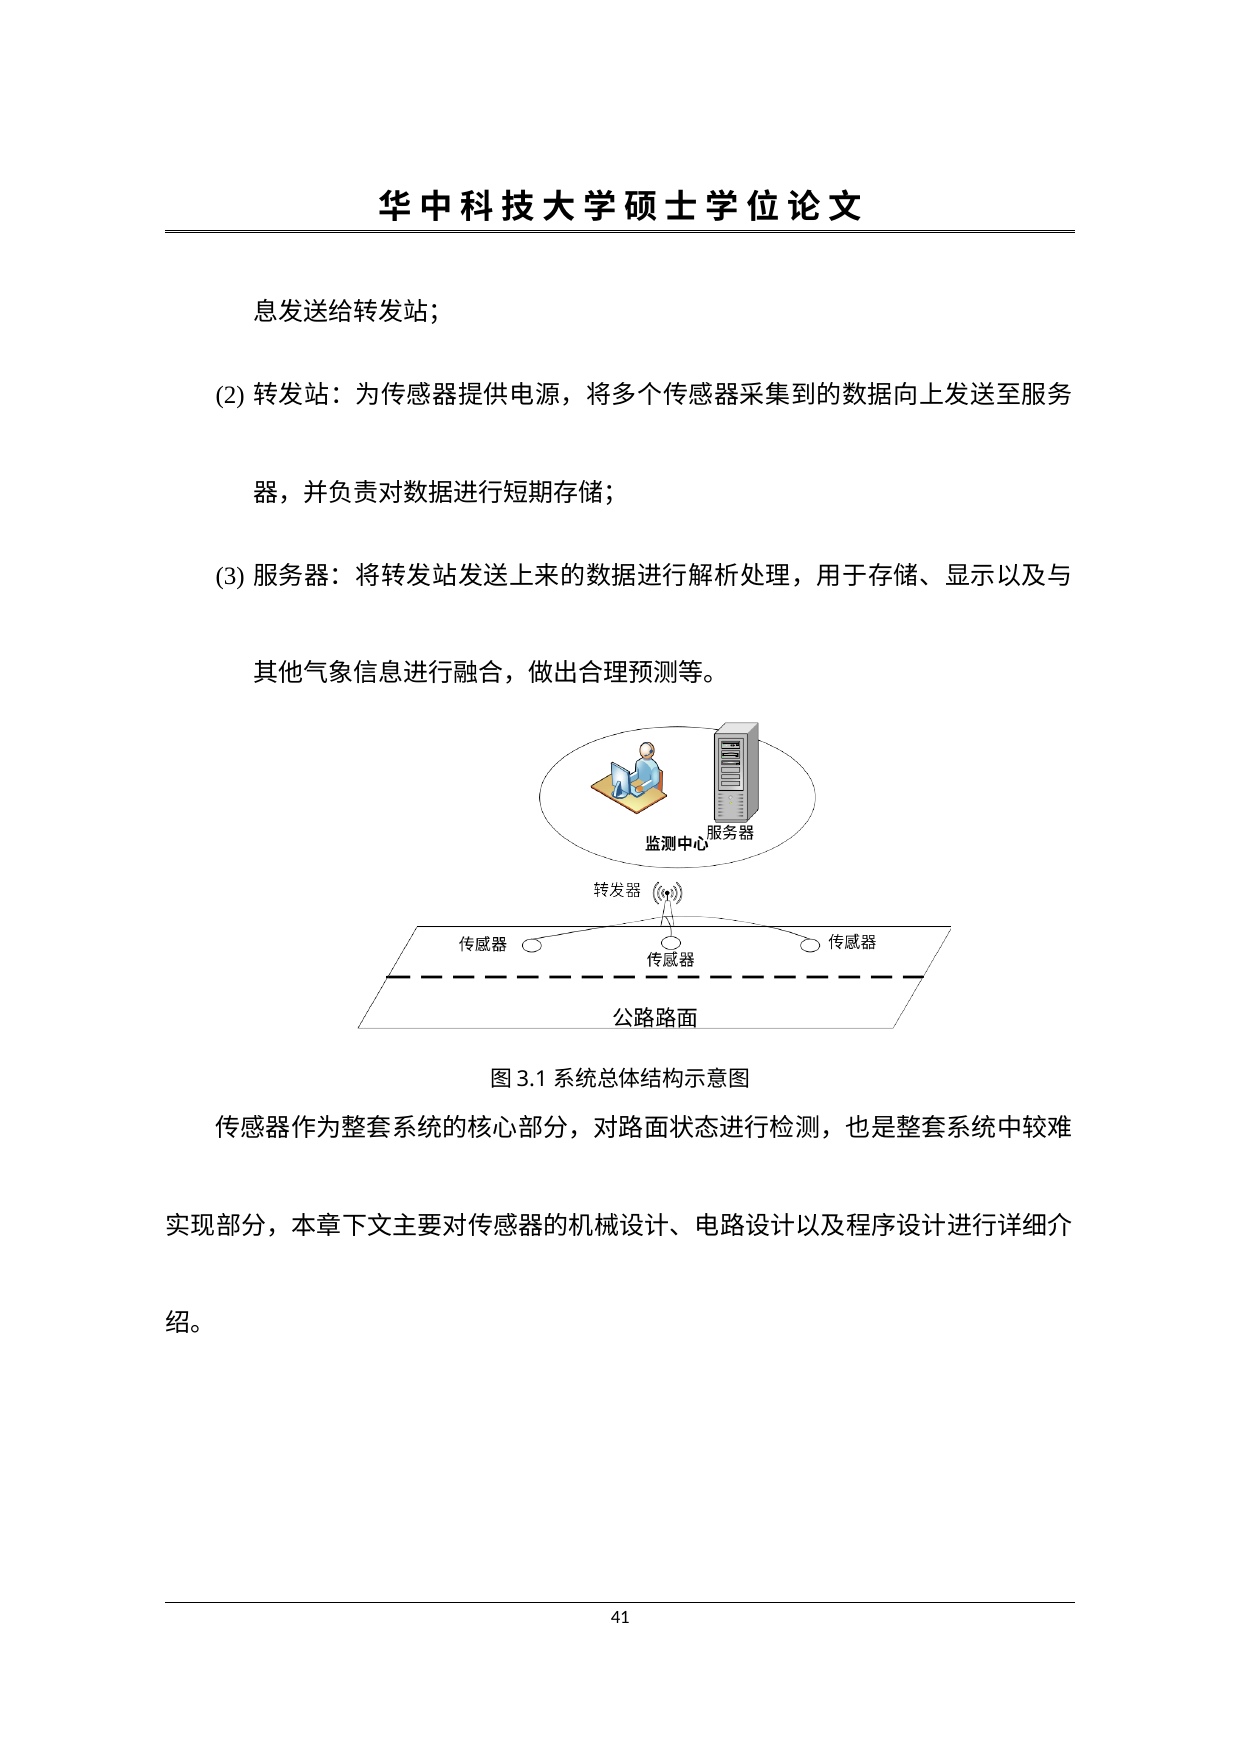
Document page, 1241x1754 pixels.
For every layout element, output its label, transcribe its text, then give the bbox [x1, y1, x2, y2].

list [215, 277, 1075, 342]
text 图3.1 系统总体结构示意图 [165, 1061, 1075, 1093]
list 转发站：为传感器提供电源，将多个传感器采集到的数据向上发送至服务器，并负责对数据进行短期存储； [215, 360, 1075, 523]
text 传感器作为整套系统的核心部分，对路面状态进行检测，也是整套系统中较难实现部分，本章下文主要对传感器的机械设计、电路设计以及程序设计进行详细介绍。 [165, 1093, 1075, 1353]
list 服务器：将转发站发送上来的数据进行解析处理，用于存储、显示以及与其他气象信息进行融合，做出合理预测等。 [215, 541, 1075, 703]
